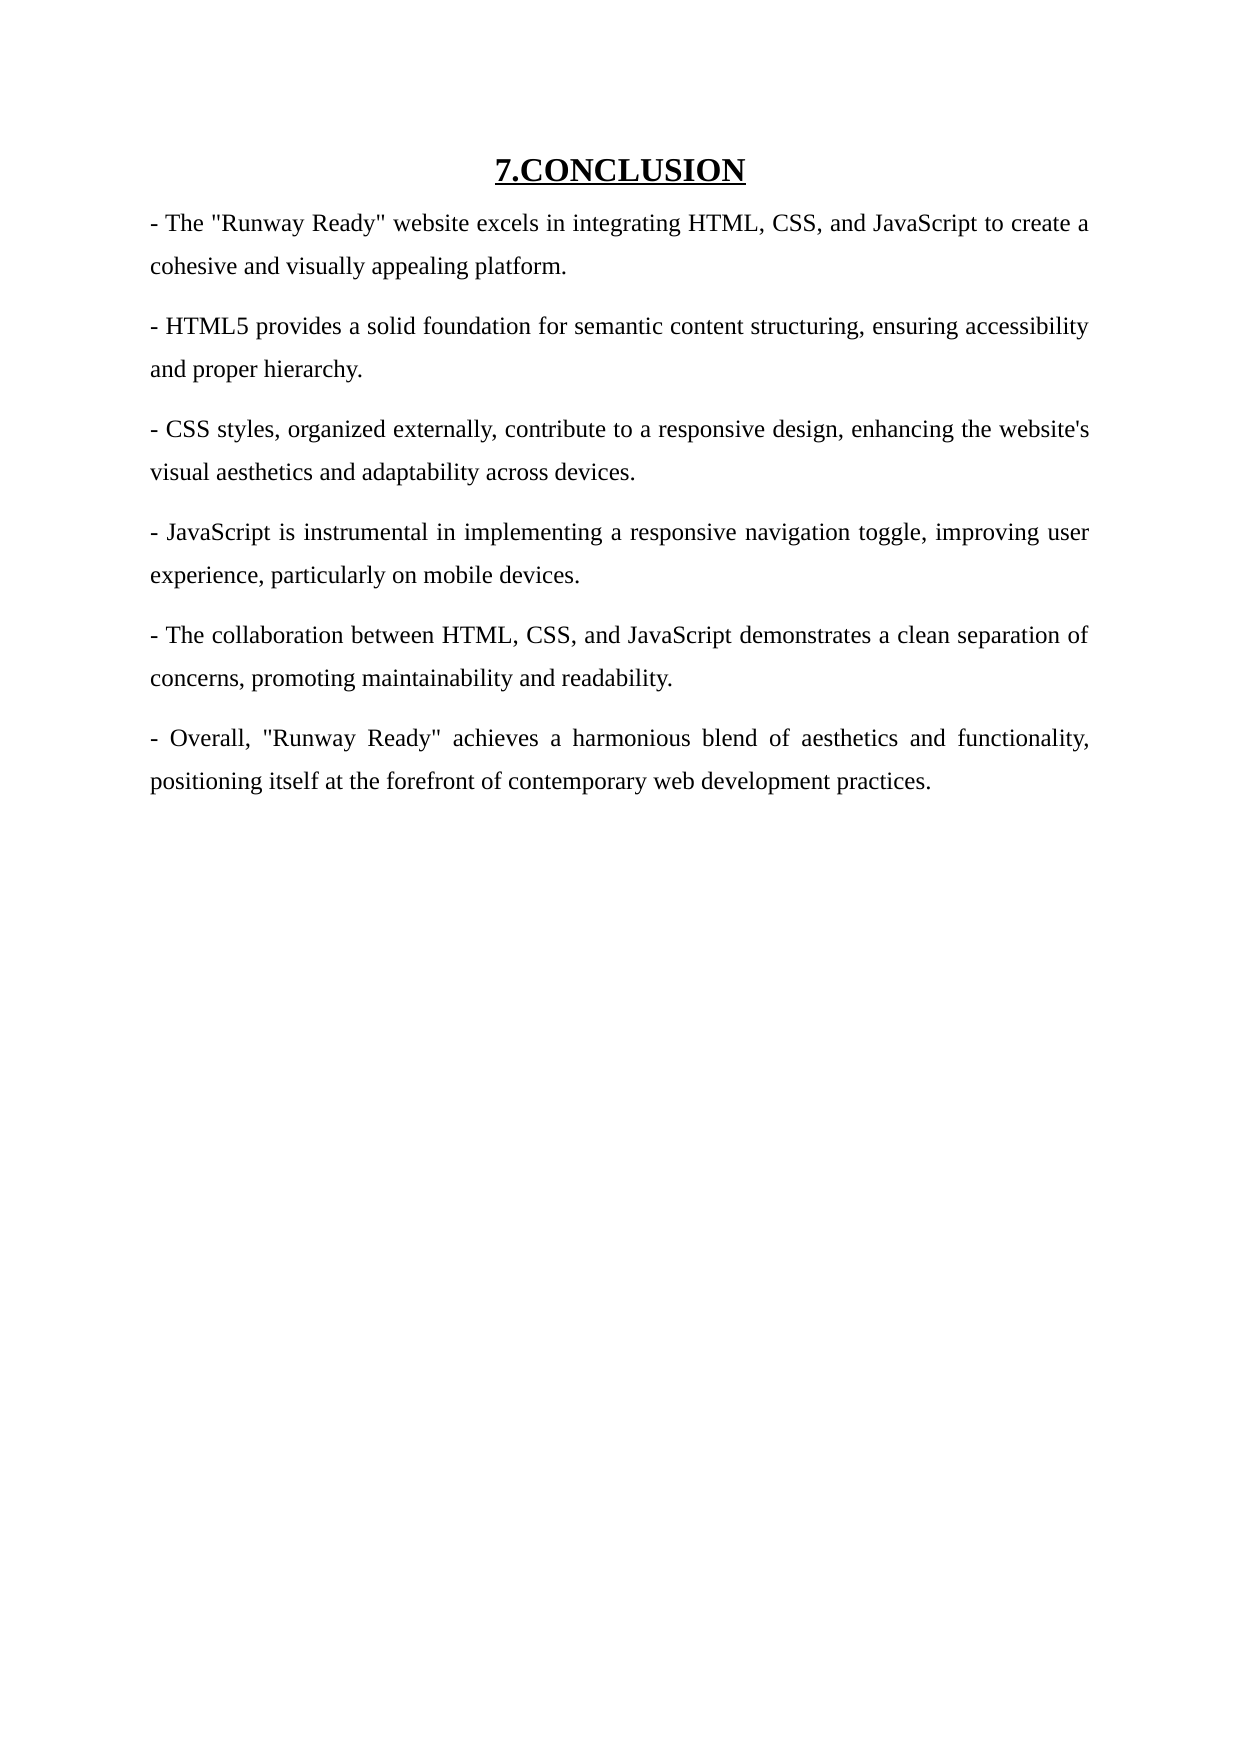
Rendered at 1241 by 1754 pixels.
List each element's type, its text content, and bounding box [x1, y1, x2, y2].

text - JavaScript is instrumental in implementing a responsive navigation toggle, improving user experience, particularly on mobile devices. [150, 517, 1090, 589]
text - The collaboration between HTML, CSS, and JavaScript demonstrates a clean separation of concerns, promoting maintainability and readability. [150, 620, 1090, 692]
text - CSS styles, organized externally, contribute to a responsive design, enhancing the website's visual aesthetics and adaptability across devices. [150, 414, 1090, 486]
text 7.CONCLUSION [150, 150, 1090, 188]
text - HTML5 provides a solid foundation for semantic content structuring, ensuring accessibility and proper hierarchy. [150, 311, 1090, 383]
text - Overall, "Runway Ready" achieves a harmonious blend of aesthetics and functionality, positioning itself at the forefront of contemporary web development practices. [150, 723, 1090, 794]
text - The "Runway Ready" website excels in integrating HTML, CSS, and JavaScript to create a cohesive and visually appealing platform. [150, 208, 1090, 280]
